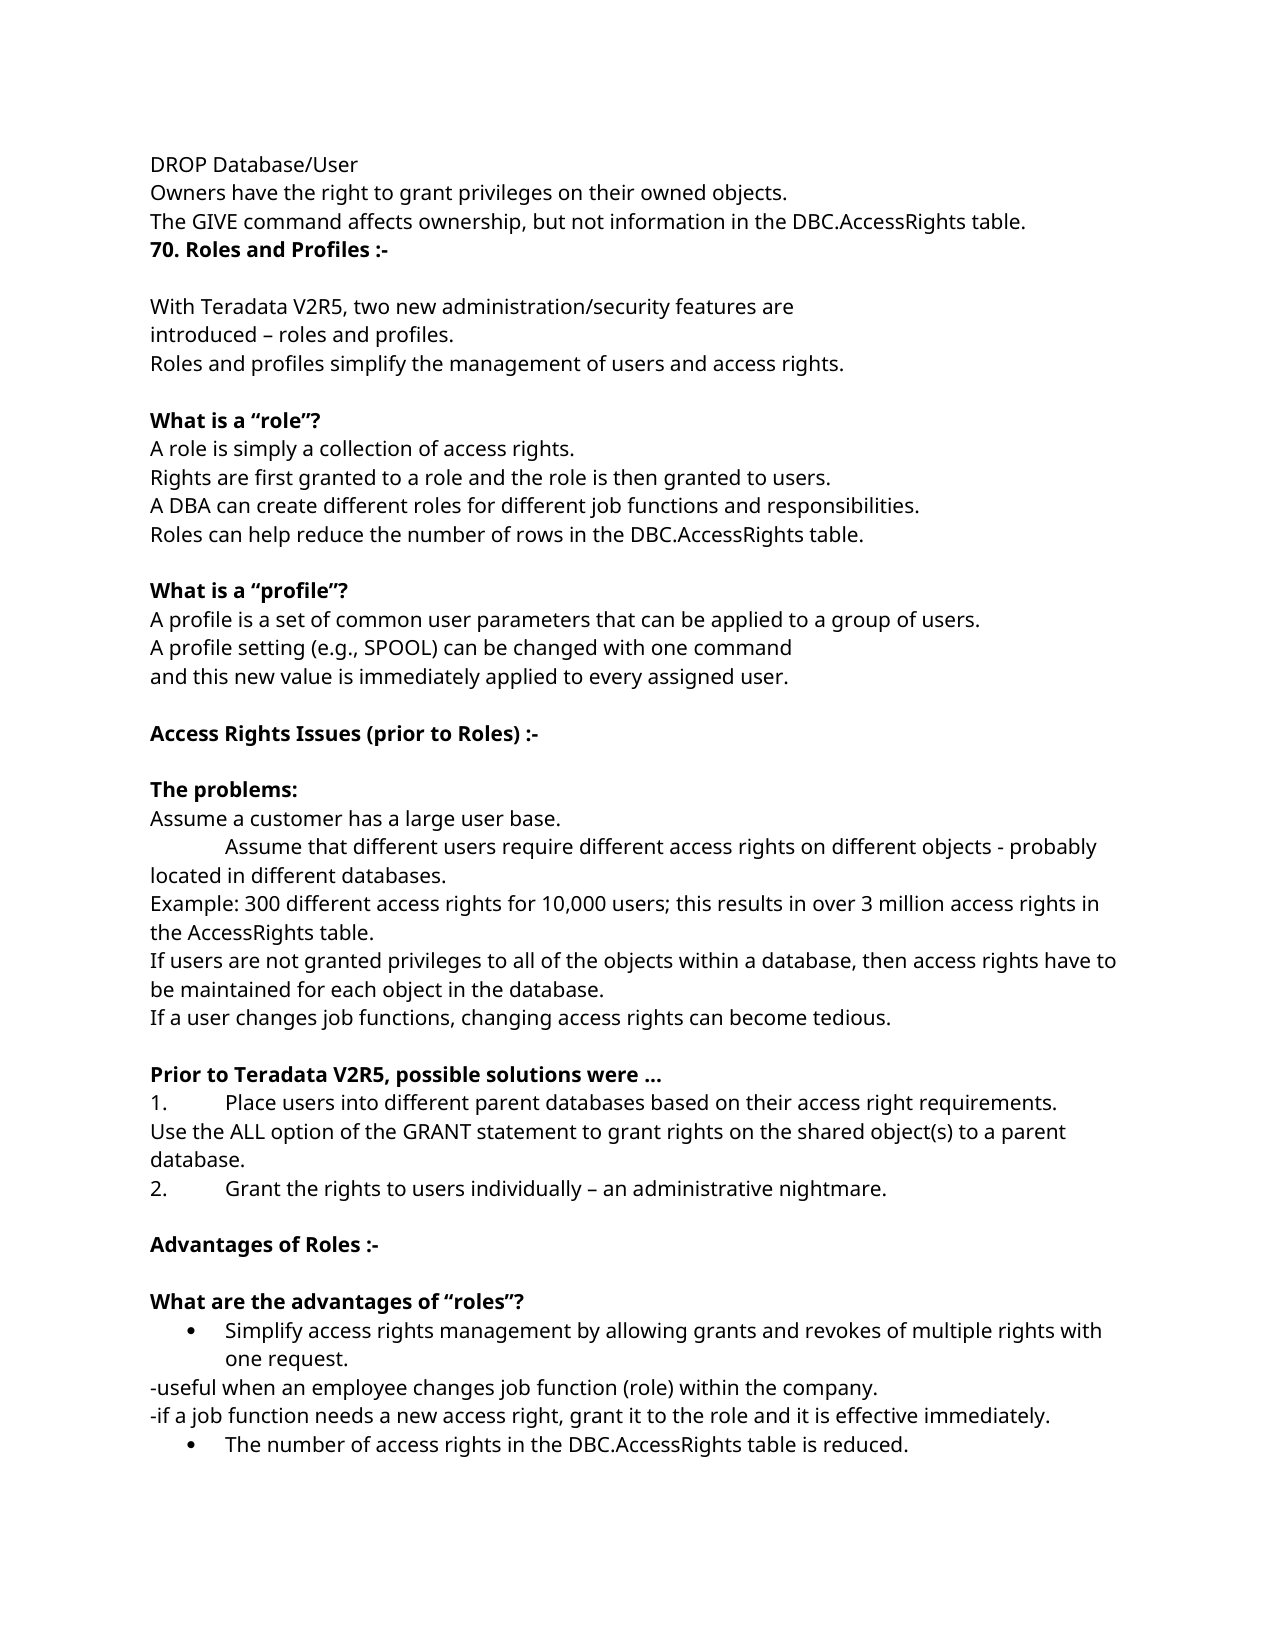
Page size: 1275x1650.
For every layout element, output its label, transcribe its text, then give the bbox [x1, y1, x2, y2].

text If users are not granted privileges to all of the objects within a database, then access rights have to be maintained for each object in the database. [150, 946, 1125, 1003]
text With Teradata V2R5, two new administration/security features are introduced – roles and profiles. [150, 292, 1125, 349]
text What are the advantages of “roles”? [150, 1287, 1125, 1316]
text A DBA can create different roles for different job functions and responsibilities. [150, 491, 1125, 520]
text Rights are first granted to a role and the role is then granted to users. [150, 463, 1125, 491]
text 70. Roles and Profiles :- [150, 235, 1125, 264]
text The GIVE command affects ownership, but not information in the DBC.AccessRights table. [150, 207, 1125, 235]
text A role is simply a collection of access rights. [150, 434, 1125, 463]
text 1. Place users into different parent databases based on their access right requirements. [150, 1088, 1125, 1117]
text A profile is a set of common user parameters that can be applied to a group of users. [150, 605, 1125, 633]
text Use the ALL option of the GRANT statement to grant rights on the shared object(s) to a parent database. [150, 1117, 1125, 1174]
text A profile setting (e.g., SPOOL) can be changed with one command and this new value is immediately applied to every assigned user. [150, 633, 1125, 690]
text -if a job function needs a new access right, grant it to the role and it is effective immediately. [150, 1401, 1125, 1430]
text Prior to Teradata V2R5, possible solutions were ... [150, 1060, 1125, 1088]
text Roles can help reduce the number of rows in the DBC.AccessRights table. [150, 520, 1125, 548]
text If a user changes job functions, changing access rights can become tedious. [150, 1003, 1125, 1032]
text 2. Grant the rights to users individually – an administrative nightmare. [150, 1174, 1125, 1202]
text Assume a customer has a large user base. [150, 804, 1125, 832]
list The number of access rights in the DBC.AccessRights table is reduced. [187, 1430, 1125, 1458]
text Example: 300 different access rights for 10,000 users; this results in over 3 million access rights in the AccessRights table. [150, 889, 1125, 946]
text Roles and profiles simplify the management of users and access rights. [150, 349, 1125, 377]
text -useful when an employee changes job function (role) within the company. [150, 1373, 1125, 1401]
text What is a “role”? [150, 406, 1125, 434]
text Owners have the right to grant privileges on their owned objects. [150, 178, 1125, 207]
text The problems: [150, 776, 1125, 804]
text DROP Database/User [150, 150, 1125, 178]
text Advantages of Roles :- [150, 1231, 1125, 1259]
text What is a “profile”? [150, 577, 1125, 605]
list Simplify access rights management by allowing grants and revokes of multiple rights with one request. [187, 1316, 1125, 1373]
text Access Rights Issues (prior to Roles) :- [150, 719, 1125, 747]
text Assume that different users require different access rights on different objects - probably located in different databases. [150, 832, 1125, 889]
